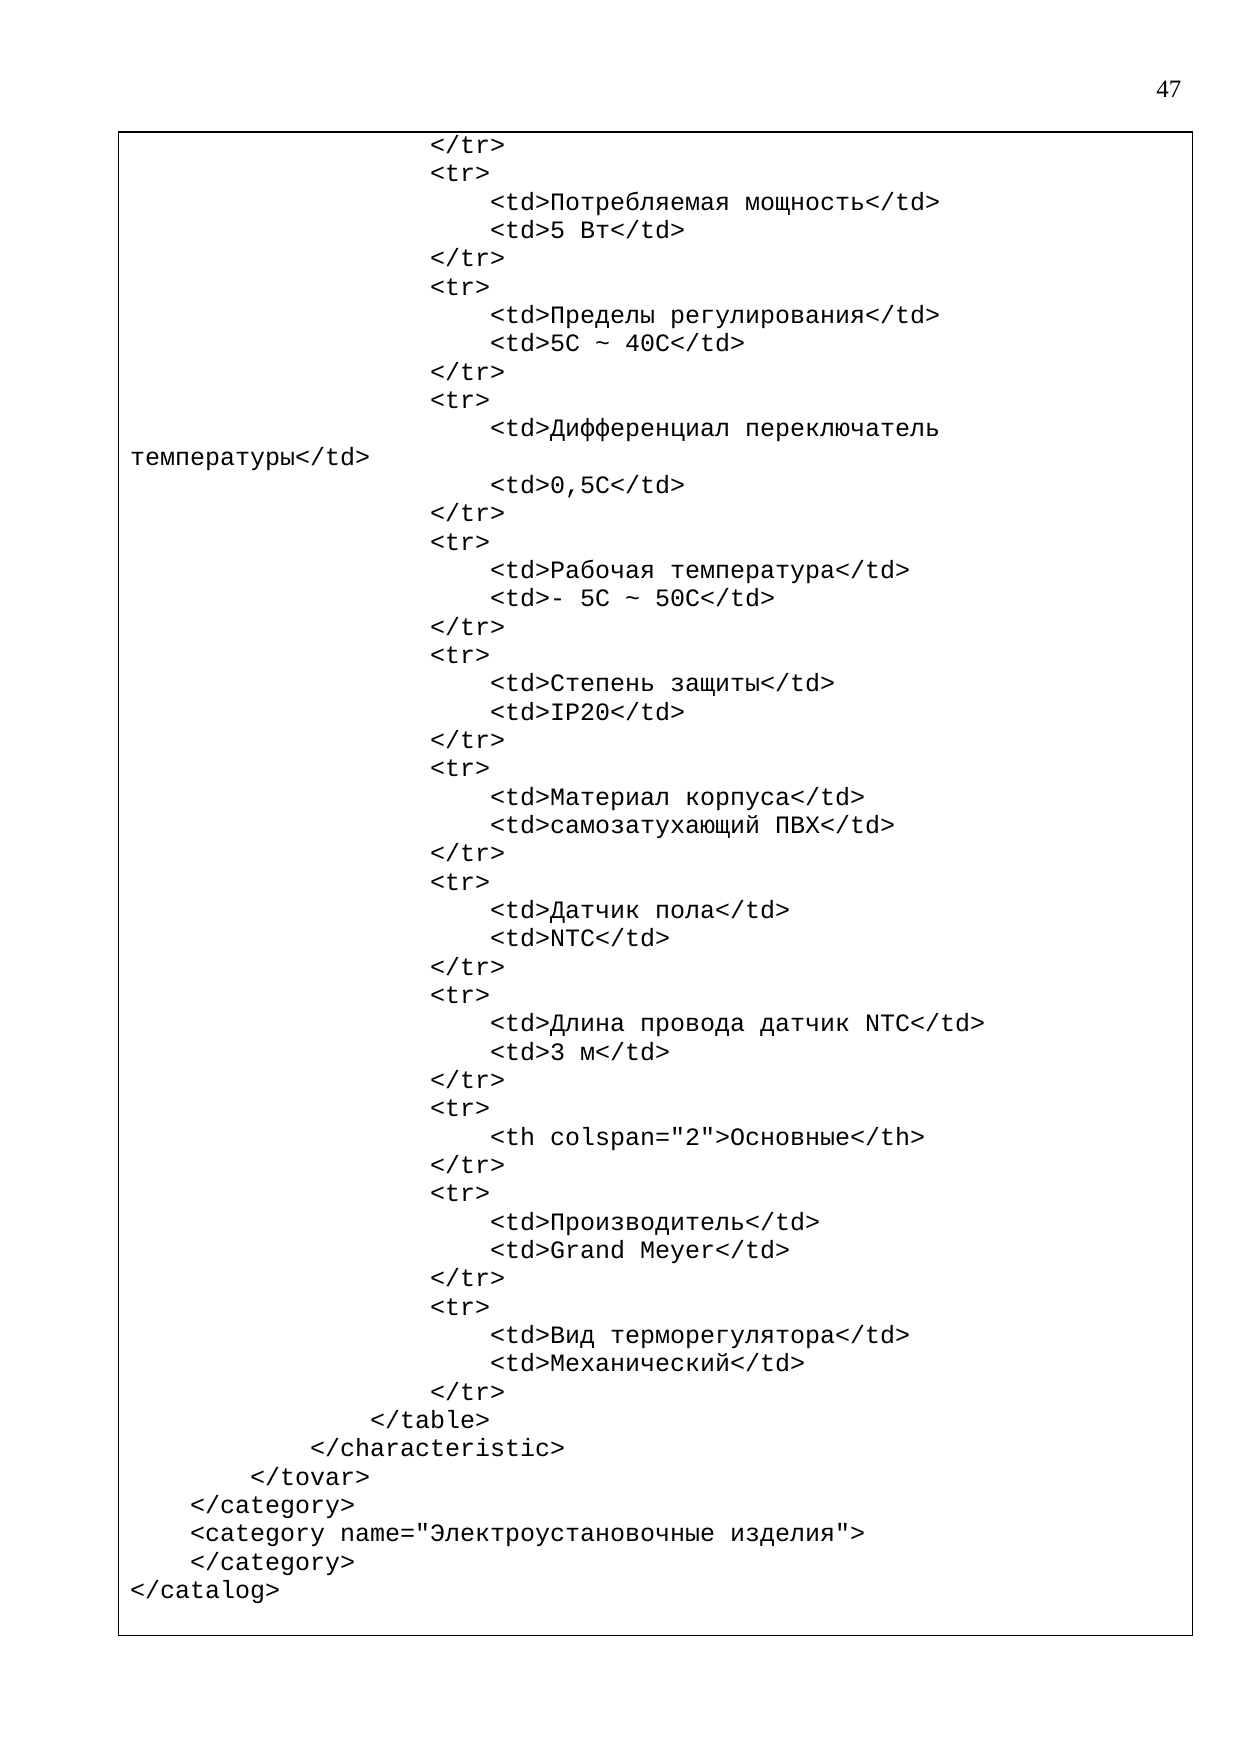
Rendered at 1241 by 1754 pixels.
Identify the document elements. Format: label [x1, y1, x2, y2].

table_header [119, 133, 1192, 1634]
